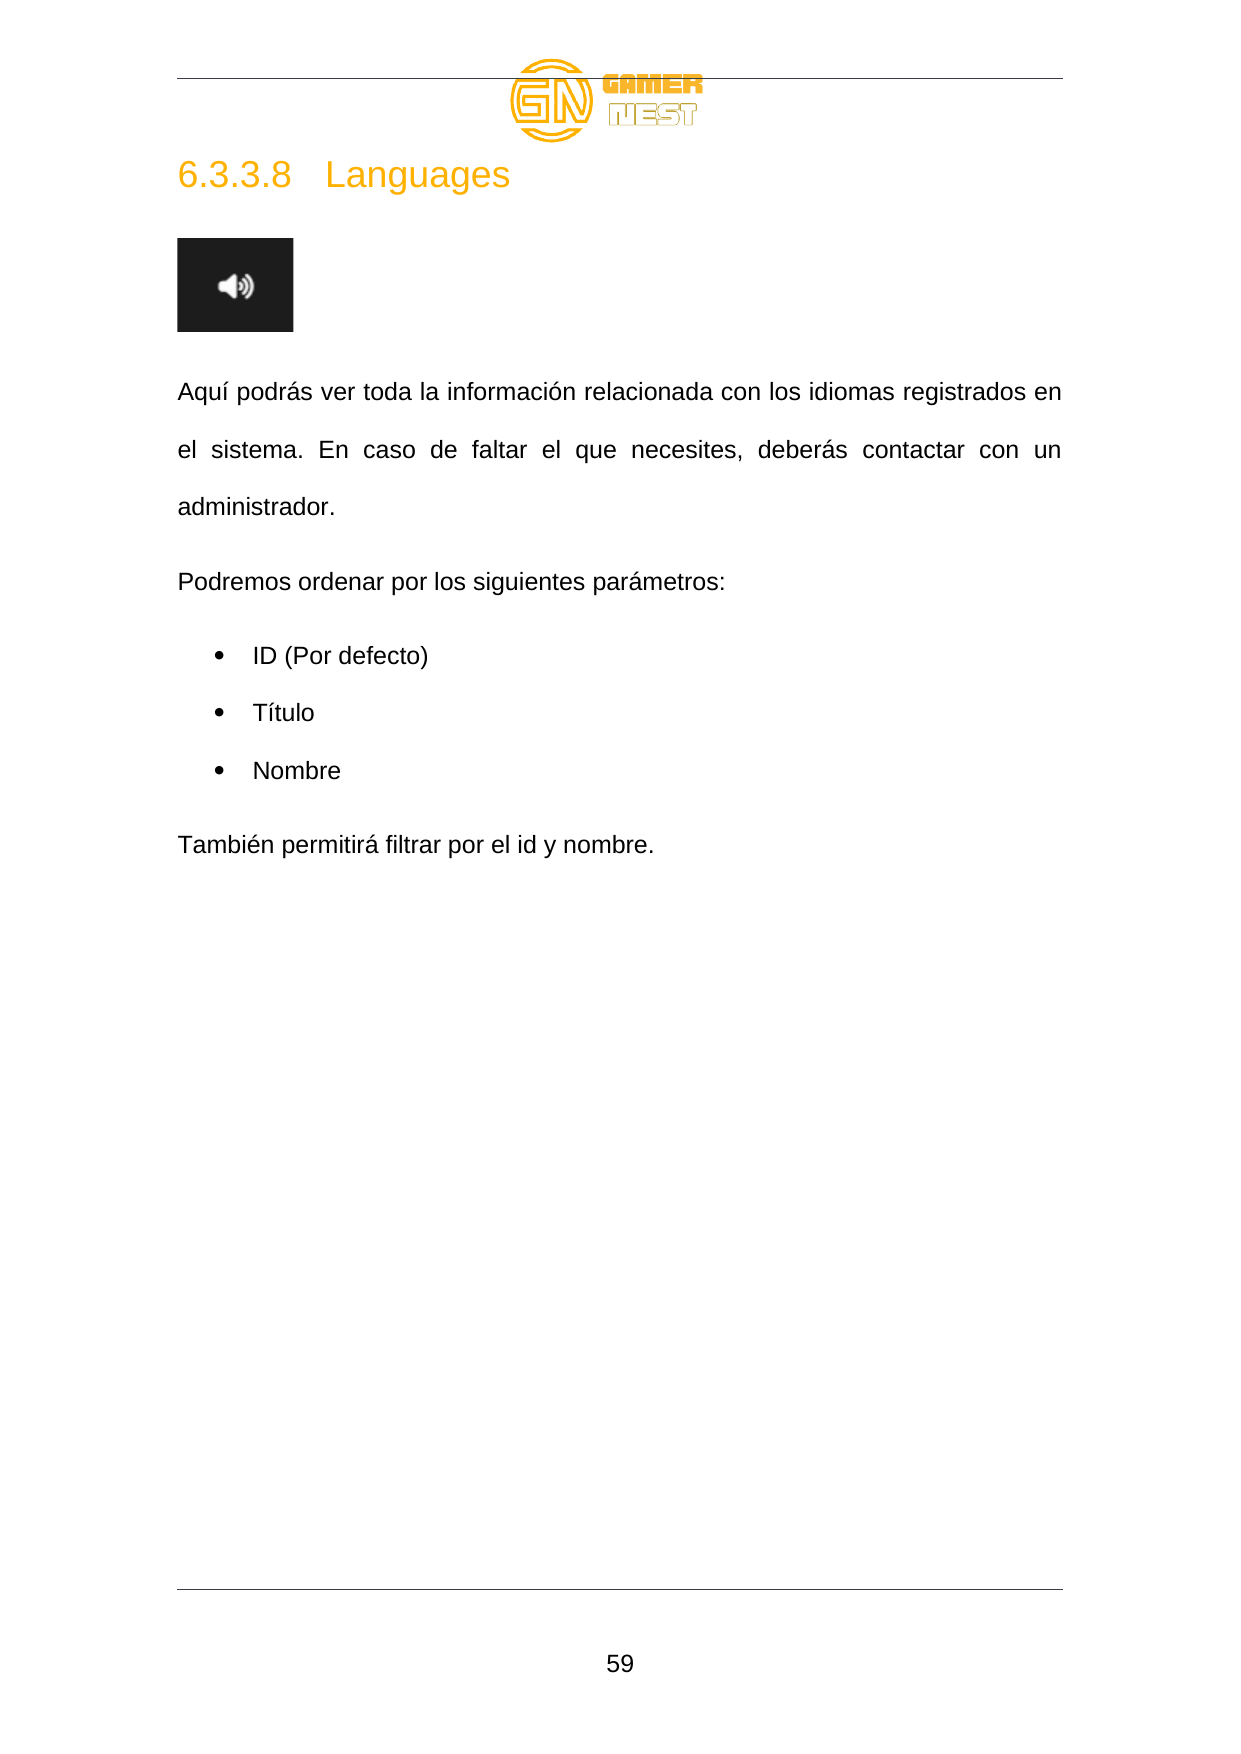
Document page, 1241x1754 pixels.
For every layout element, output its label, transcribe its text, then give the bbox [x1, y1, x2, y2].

text También permitirá filtrar por el id y nombre. [177, 830, 1063, 859]
picture [177, 238, 294, 332]
picture [501, 79, 739, 146]
text Podremos ordenar por los siguientes parámetros: [177, 566, 1063, 595]
list Título [215, 698, 1063, 727]
subtitle Languages [177, 152, 1063, 195]
list ID (Por defecto) [215, 641, 1063, 669]
picture [501, 53, 739, 78]
text Aquí podrás ver toda la información relacionada con los idiomas registrados en el sistema. En caso de faltar el que necesites, deberás contactar con un administrador. [177, 377, 1063, 521]
list Nombre [215, 756, 1063, 785]
